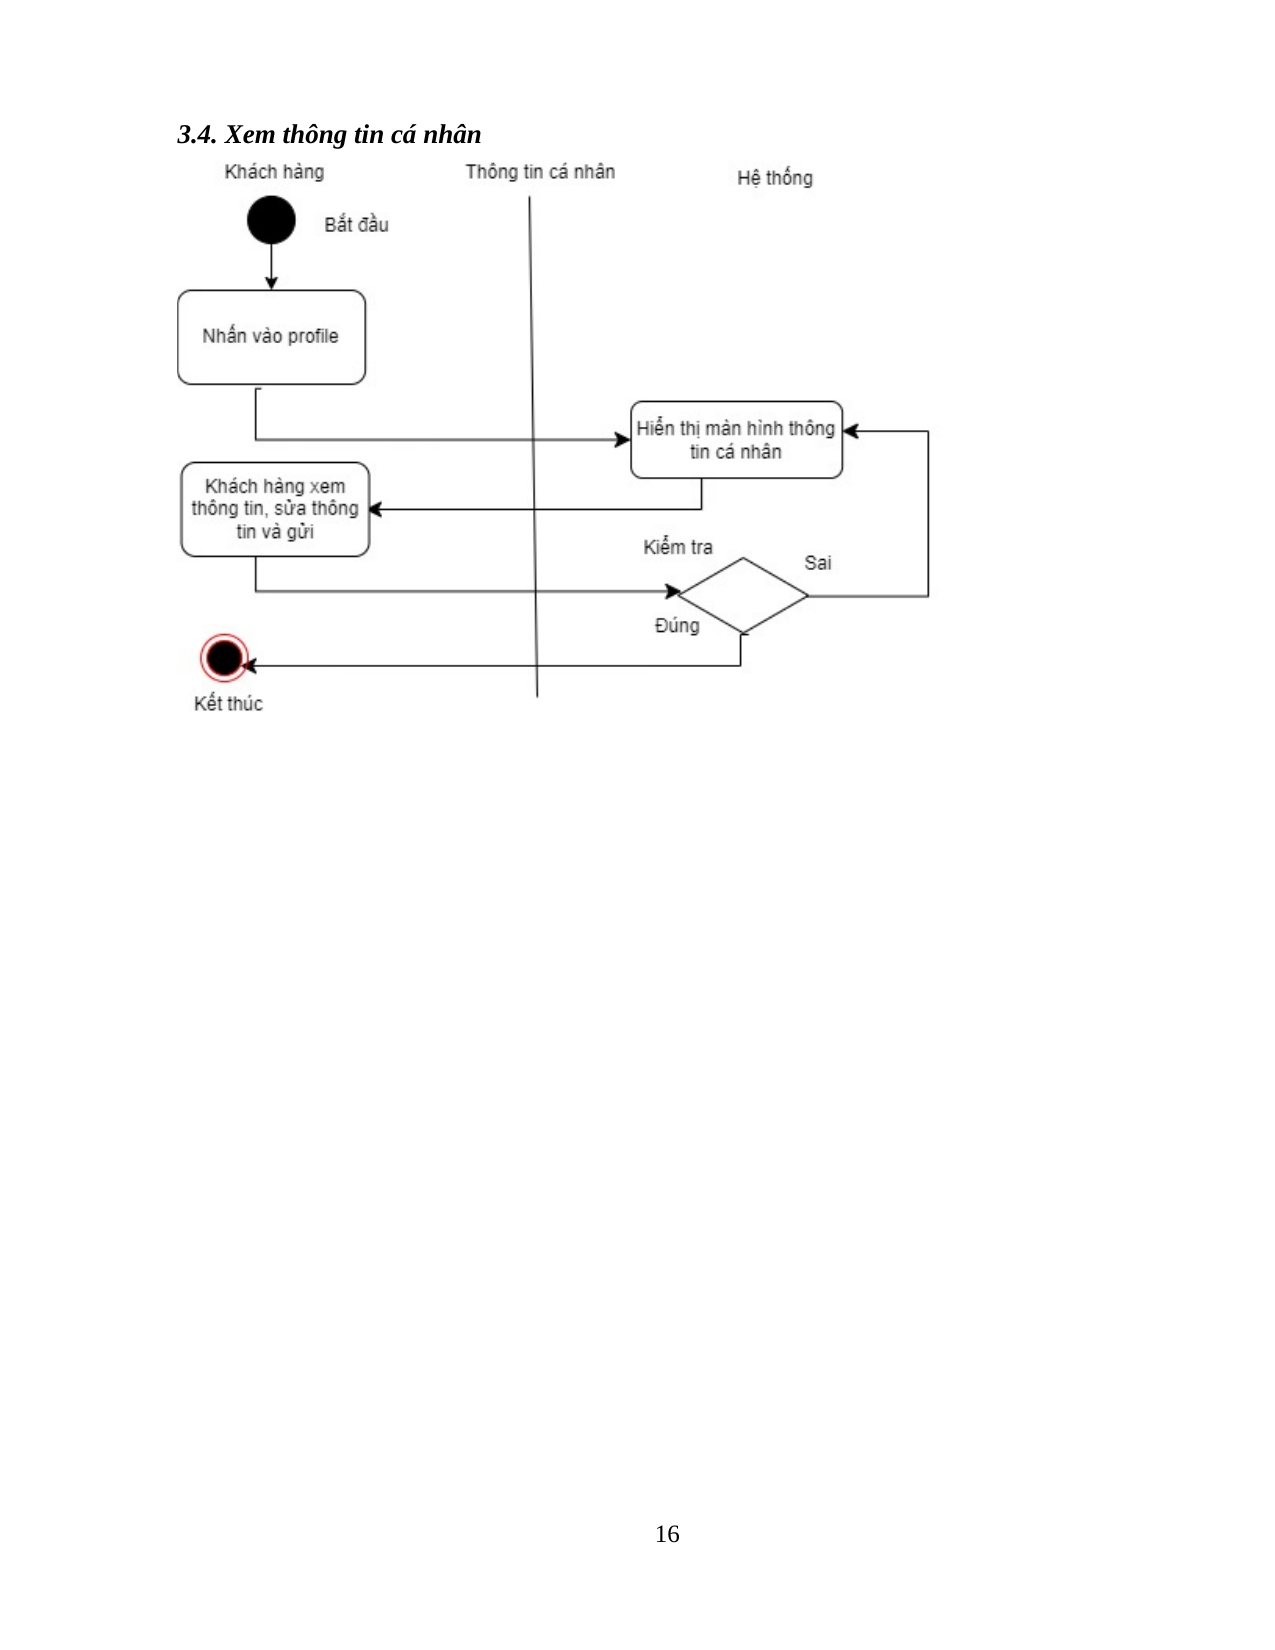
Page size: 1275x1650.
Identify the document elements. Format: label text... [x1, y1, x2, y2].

subtitle 3.4. Xem thông tin cá nhân [177, 118, 1157, 149]
picture [177, 149, 945, 728]
